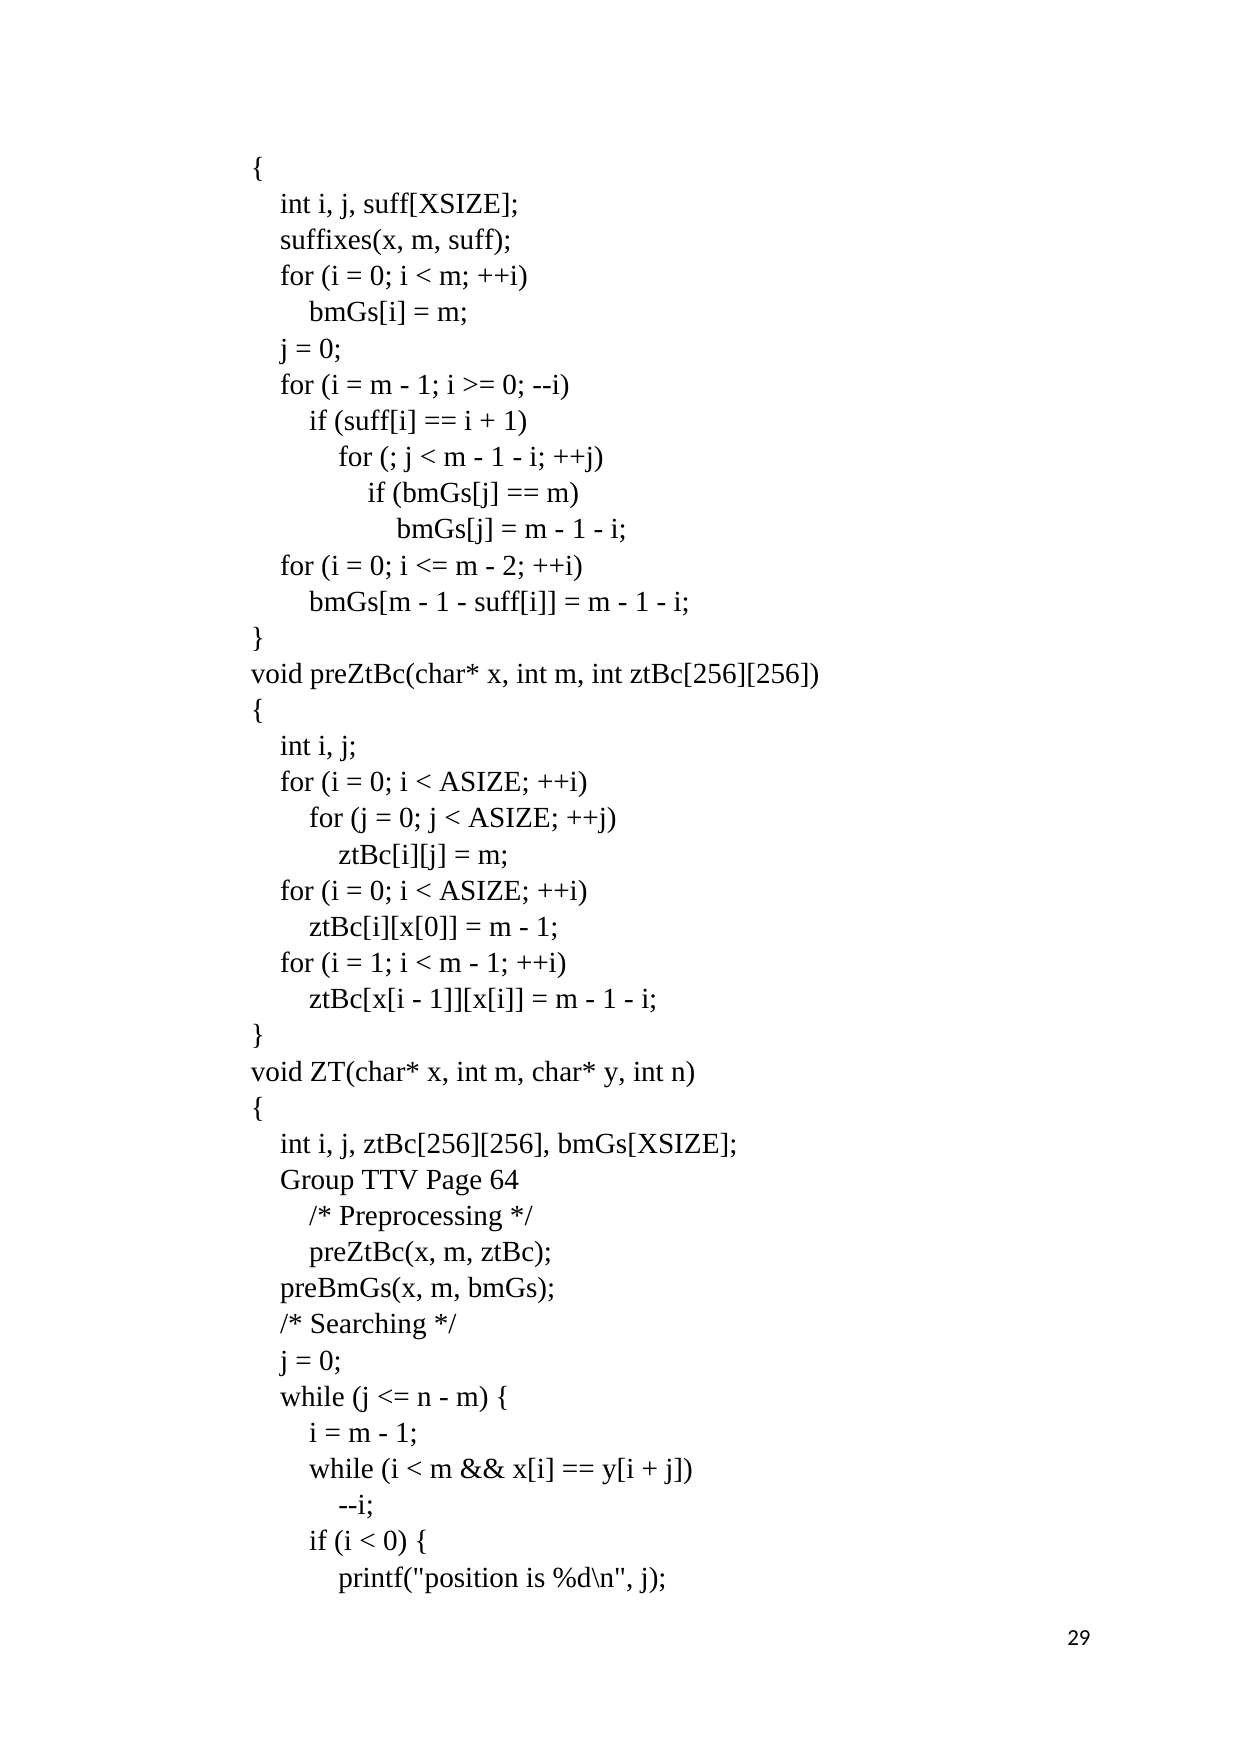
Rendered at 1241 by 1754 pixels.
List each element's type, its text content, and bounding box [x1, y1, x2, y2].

list if (suff[i] == i + 1) [251, 403, 1090, 437]
list preZtBc(x, m, ztBc); [251, 1234, 1090, 1268]
list /* Preprocessing */ [251, 1198, 1090, 1232]
list for (i = 0; i < ASIZE; ++i) [251, 764, 1090, 798]
list for (i = 0; i <= m - 2; ++i) [251, 548, 1090, 581]
list suffixes(x, m, suff); [251, 222, 1090, 256]
list if (bmGs[j] == m) [251, 475, 1090, 509]
list { [251, 692, 1090, 726]
list bmGs[m - 1 - suff[i]] = m - 1 - i; [251, 584, 1090, 617]
list preBmGs(x, m, bmGs); [251, 1271, 1090, 1304]
list { [251, 150, 1090, 183]
list void preZtBc(char* x, int m, int ztBc[256][256]) [251, 656, 1090, 689]
list int i, j, suff[XSIZE]; [251, 186, 1090, 220]
list int i, j; [251, 728, 1090, 762]
list j = 0; [251, 331, 1090, 364]
list void ZT(char* x, int m, char* y, int n) [251, 1054, 1090, 1087]
list ztBc[i][j] = m; [251, 837, 1090, 870]
list printf("position is %d\n", j); [251, 1560, 1090, 1593]
list for (i = 1; i < m - 1; ++i) [251, 945, 1090, 979]
list if (i < 0) { [251, 1523, 1090, 1557]
list bmGs[j] = m - 1 - i; [251, 511, 1090, 545]
list } [251, 1017, 1090, 1051]
list bmGs[i] = m; [251, 294, 1090, 328]
list for (j = 0; j < ASIZE; ++j) [251, 801, 1090, 834]
list while (j <= n - m) { [251, 1379, 1090, 1412]
list Group TTV Page 64 [251, 1162, 1090, 1196]
list for (i = 0; i < m; ++i) [251, 258, 1090, 292]
list ztBc[i][x[0]] = m - 1; [251, 909, 1090, 943]
list for (i = m - 1; i >= 0; --i) [251, 367, 1090, 400]
list for (i = 0; i < ASIZE; ++i) [251, 873, 1090, 906]
list /* Searching */ [251, 1307, 1090, 1340]
list j = 0; [251, 1343, 1090, 1376]
list ztBc[x[i - 1]][x[i]] = m - 1 - i; [251, 981, 1090, 1015]
list int i, j, ztBc[256][256], bmGs[XSIZE]; [251, 1126, 1090, 1159]
list while (i < m && x[i] == y[i + j]) [251, 1451, 1090, 1485]
list i = m - 1; [251, 1415, 1090, 1449]
list for (; j < m - 1 - i; ++j) [251, 439, 1090, 473]
list { [251, 1090, 1090, 1123]
list --i; [251, 1487, 1090, 1521]
list } [251, 620, 1090, 653]
